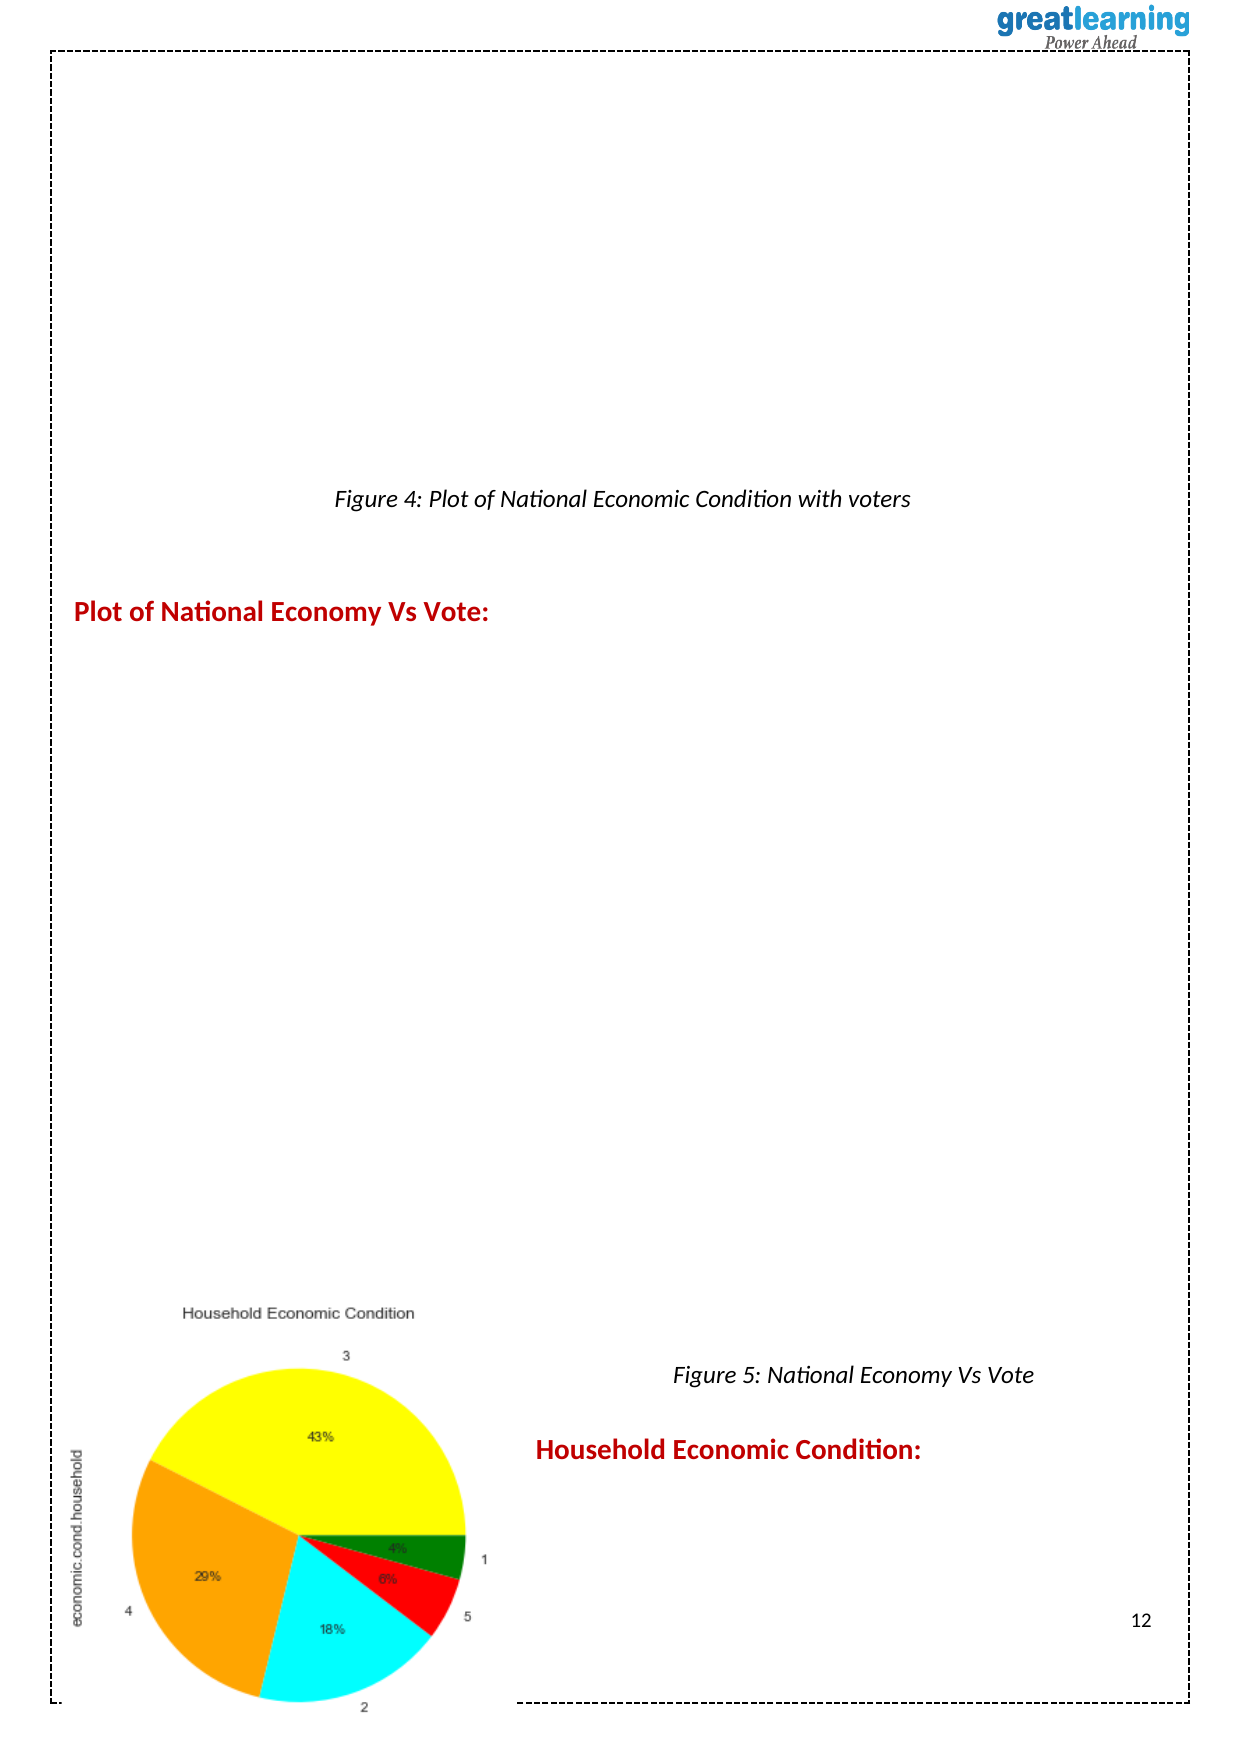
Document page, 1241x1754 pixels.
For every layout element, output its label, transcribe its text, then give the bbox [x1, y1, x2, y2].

picture [997, 4, 1189, 49]
picture [61, 1298, 517, 1754]
subtitle Plot of National Economy Vs Vote: [74, 593, 1144, 629]
text Figure 5: National Economy Vs Vote [517, 1359, 1144, 1389]
text Figure 4: Plot of National Economic Condition with voters [103, 483, 1144, 513]
subtitle Household Economic Condition: [517, 1431, 1144, 1467]
